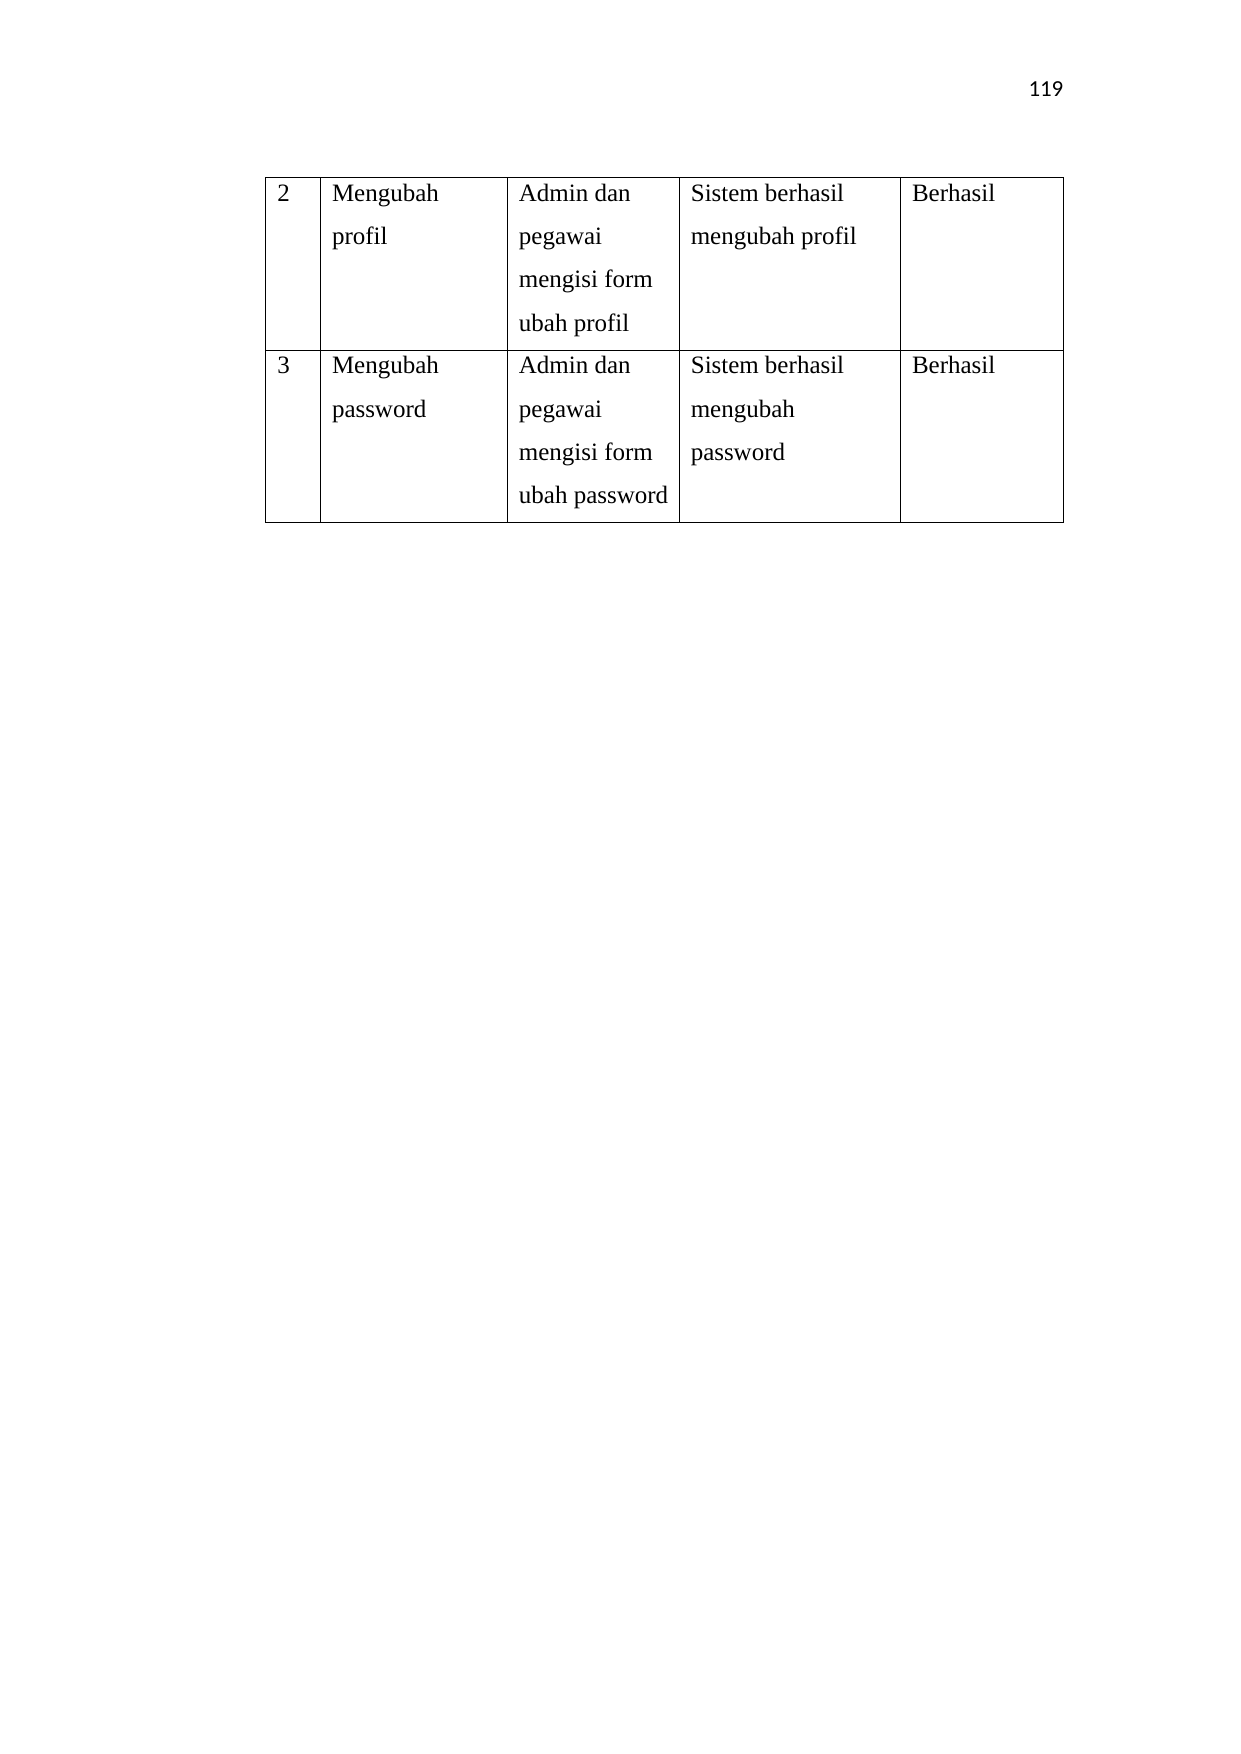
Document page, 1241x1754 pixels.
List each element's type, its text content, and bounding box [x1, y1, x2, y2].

table_cell 2 [266, 178, 320, 349]
table_cell Mengubah profil [321, 178, 507, 349]
table_cell Berhasil [901, 178, 1063, 349]
table_cell Sistem berhasil mengubah profil [680, 178, 900, 349]
table_cell 3 [266, 351, 320, 522]
table_cell Admin dan pegawai mengisi form ubah password [508, 351, 679, 522]
table_cell Berhasil [901, 351, 1063, 522]
table_cell Sistem berhasil mengubah password [680, 351, 900, 522]
table_cell Admin dan pegawai mengisi form ubah profil [508, 178, 679, 349]
table_cell Mengubah password [321, 351, 507, 522]
